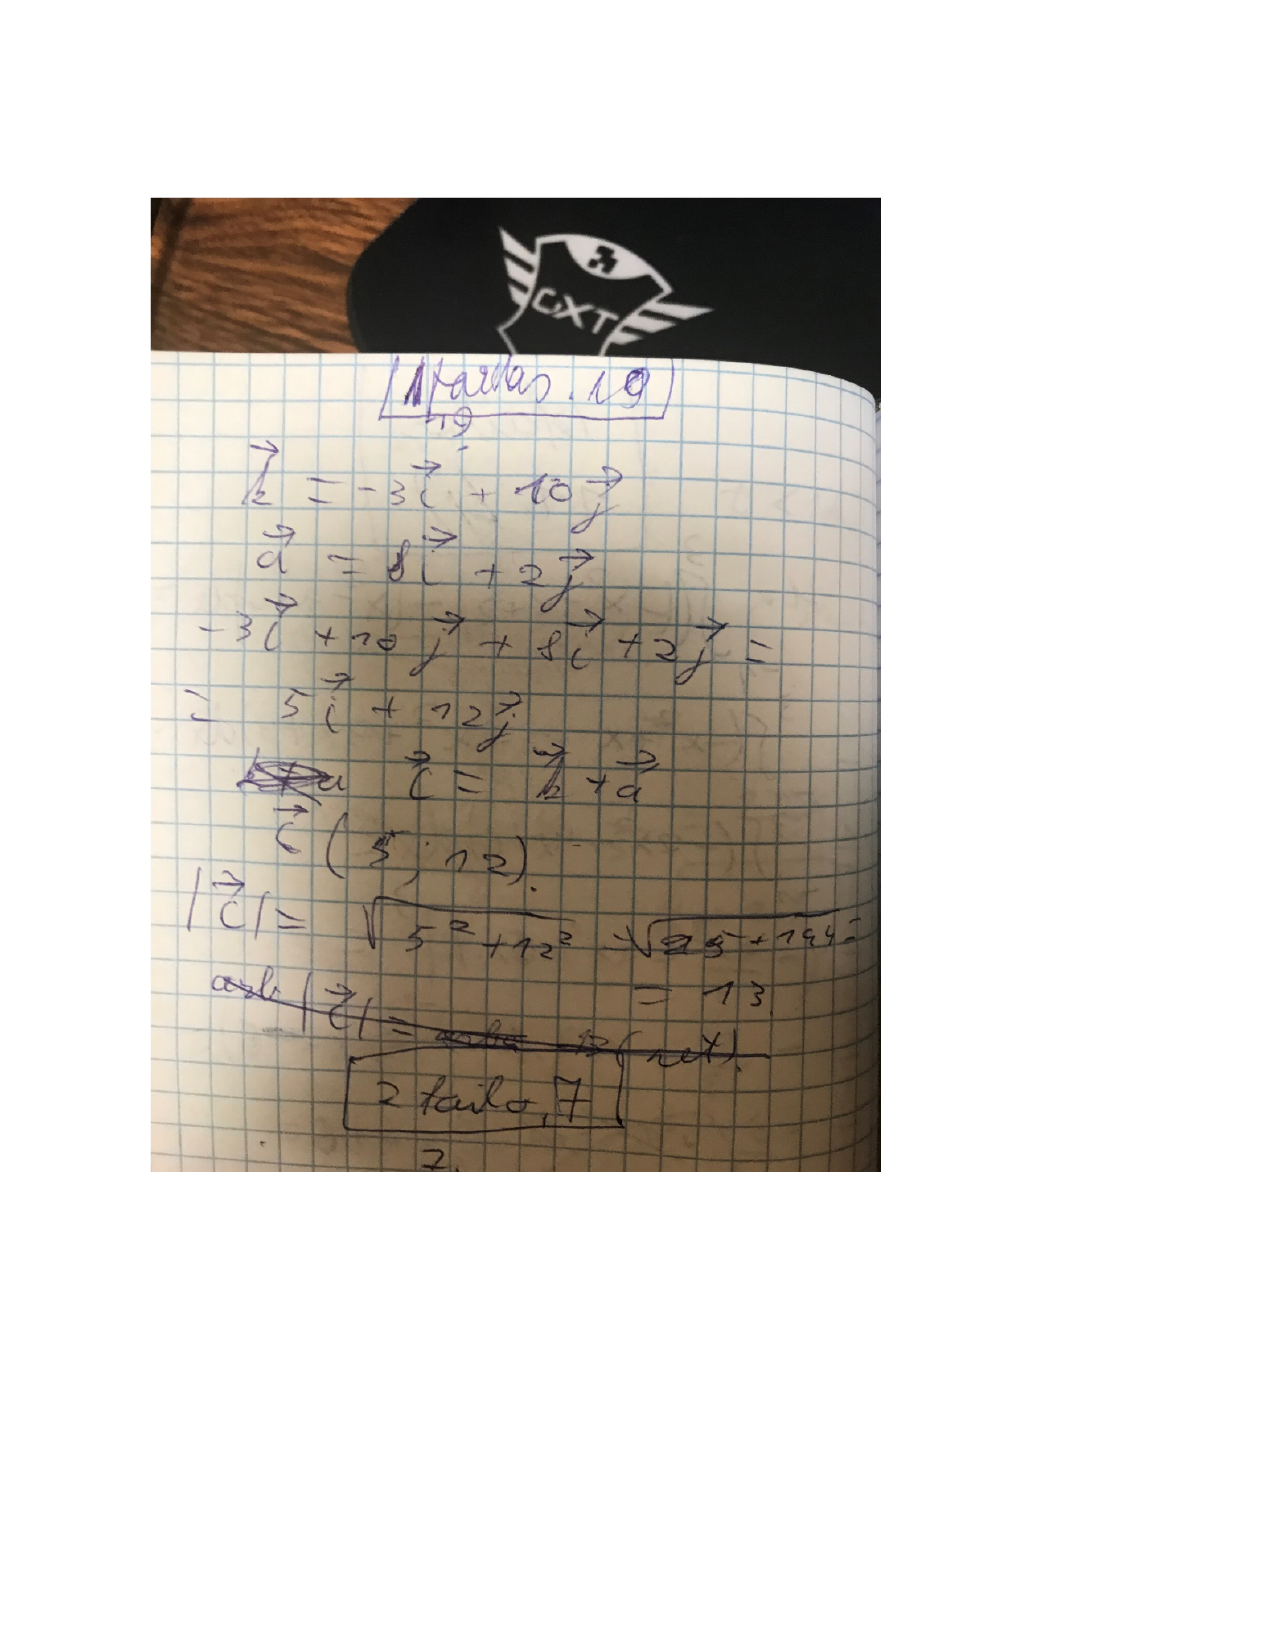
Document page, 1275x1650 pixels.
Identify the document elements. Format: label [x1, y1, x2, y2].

picture [151, 199, 881, 1172]
